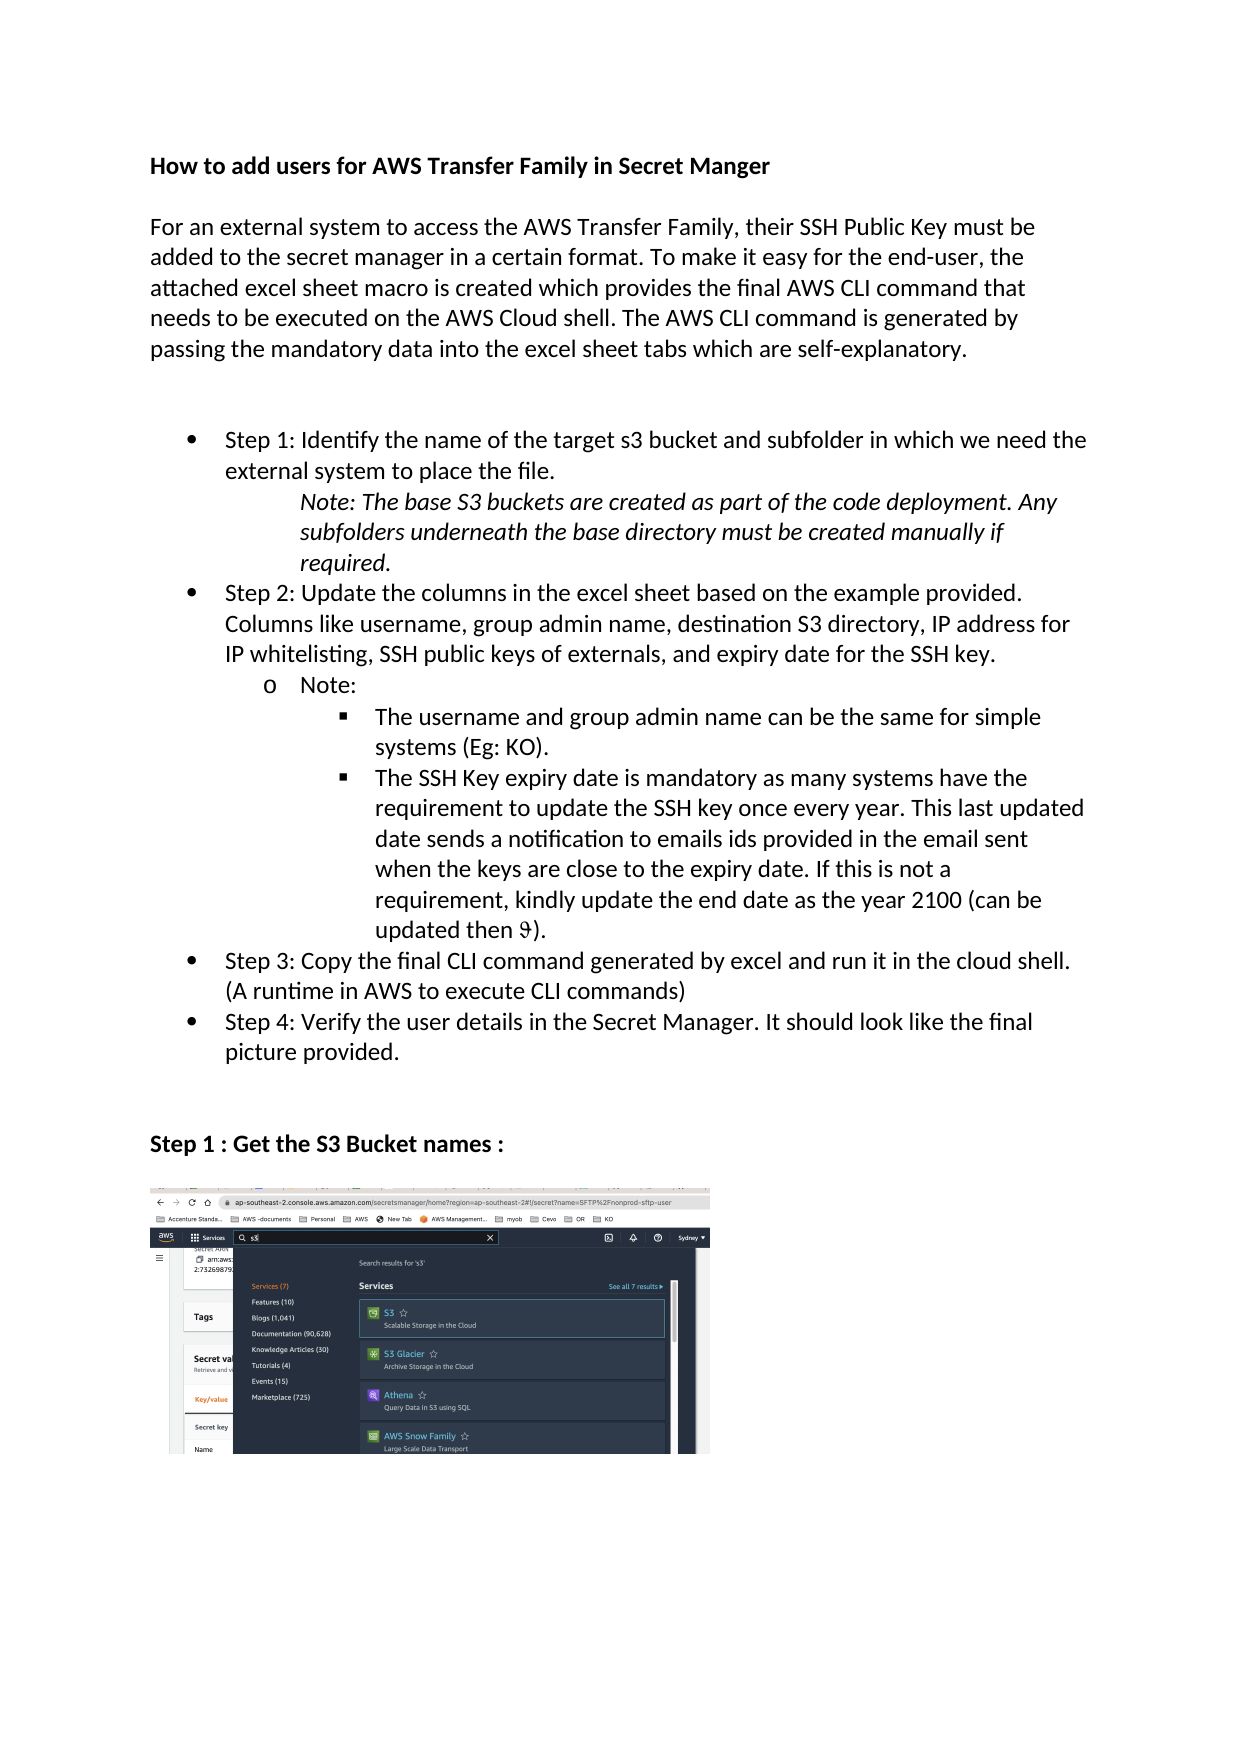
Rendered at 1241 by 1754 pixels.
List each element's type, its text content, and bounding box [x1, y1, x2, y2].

list Step 1: Identify the name of the target s3 bucket and subfolder in which we need the external system to place the file. [187, 425, 1090, 486]
text Step 1 : Get the S3 Bucket names : [150, 1128, 1090, 1158]
list Note: [262, 669, 1090, 701]
text How to add users for AWS Transfer Family in Secret Manger [150, 150, 1090, 181]
list The SSH Key expiry date is mandatory as many systems have the requirement to update the SSH key once every year. This last updated date sends a notification to emails ids provided in the email sent when the keys are close to the expiry date. If this is not a requirement, kindly update the end date as the year 2100 (can be updated then ). [337, 762, 1090, 945]
list The username and group admin name can be the same for simple systems (Eg: KO). [337, 701, 1090, 762]
picture [150, 1188, 710, 1454]
list Step 4: Verify the user details in the Secret Manager. It should look like the final picture provided. [187, 1006, 1090, 1067]
list Note: The base S3 buckets are created as part of the code deployment. Any subfolders underneath the base directory must be created manually if required. [300, 486, 1090, 577]
list Step 2: Update the columns in the excel sheet based on the example provided. Columns like username, group admin name, destination S3 directory, IP address for IP whitelisting, SSH public keys of externals, and expiry date for the SSH key. [187, 577, 1090, 669]
list Step 3: Copy the final CLI command generated by excel and run it in the cloud shell. (A runtime in AWS to execute CLI commands) [187, 945, 1090, 1006]
text For an external system to access the AWS Transfer Family, their SSH Public Key must be added to the secret manager in a certain format. To make it easy for the end-user, the attached excel sheet macro is created which provides the final AWS CLI command that needs to be executed on the AWS Cloud shell. The AWS CLI command is generated by passing the mandatory data into the excel sheet tabs which are self-explanatory. [150, 211, 1090, 364]
